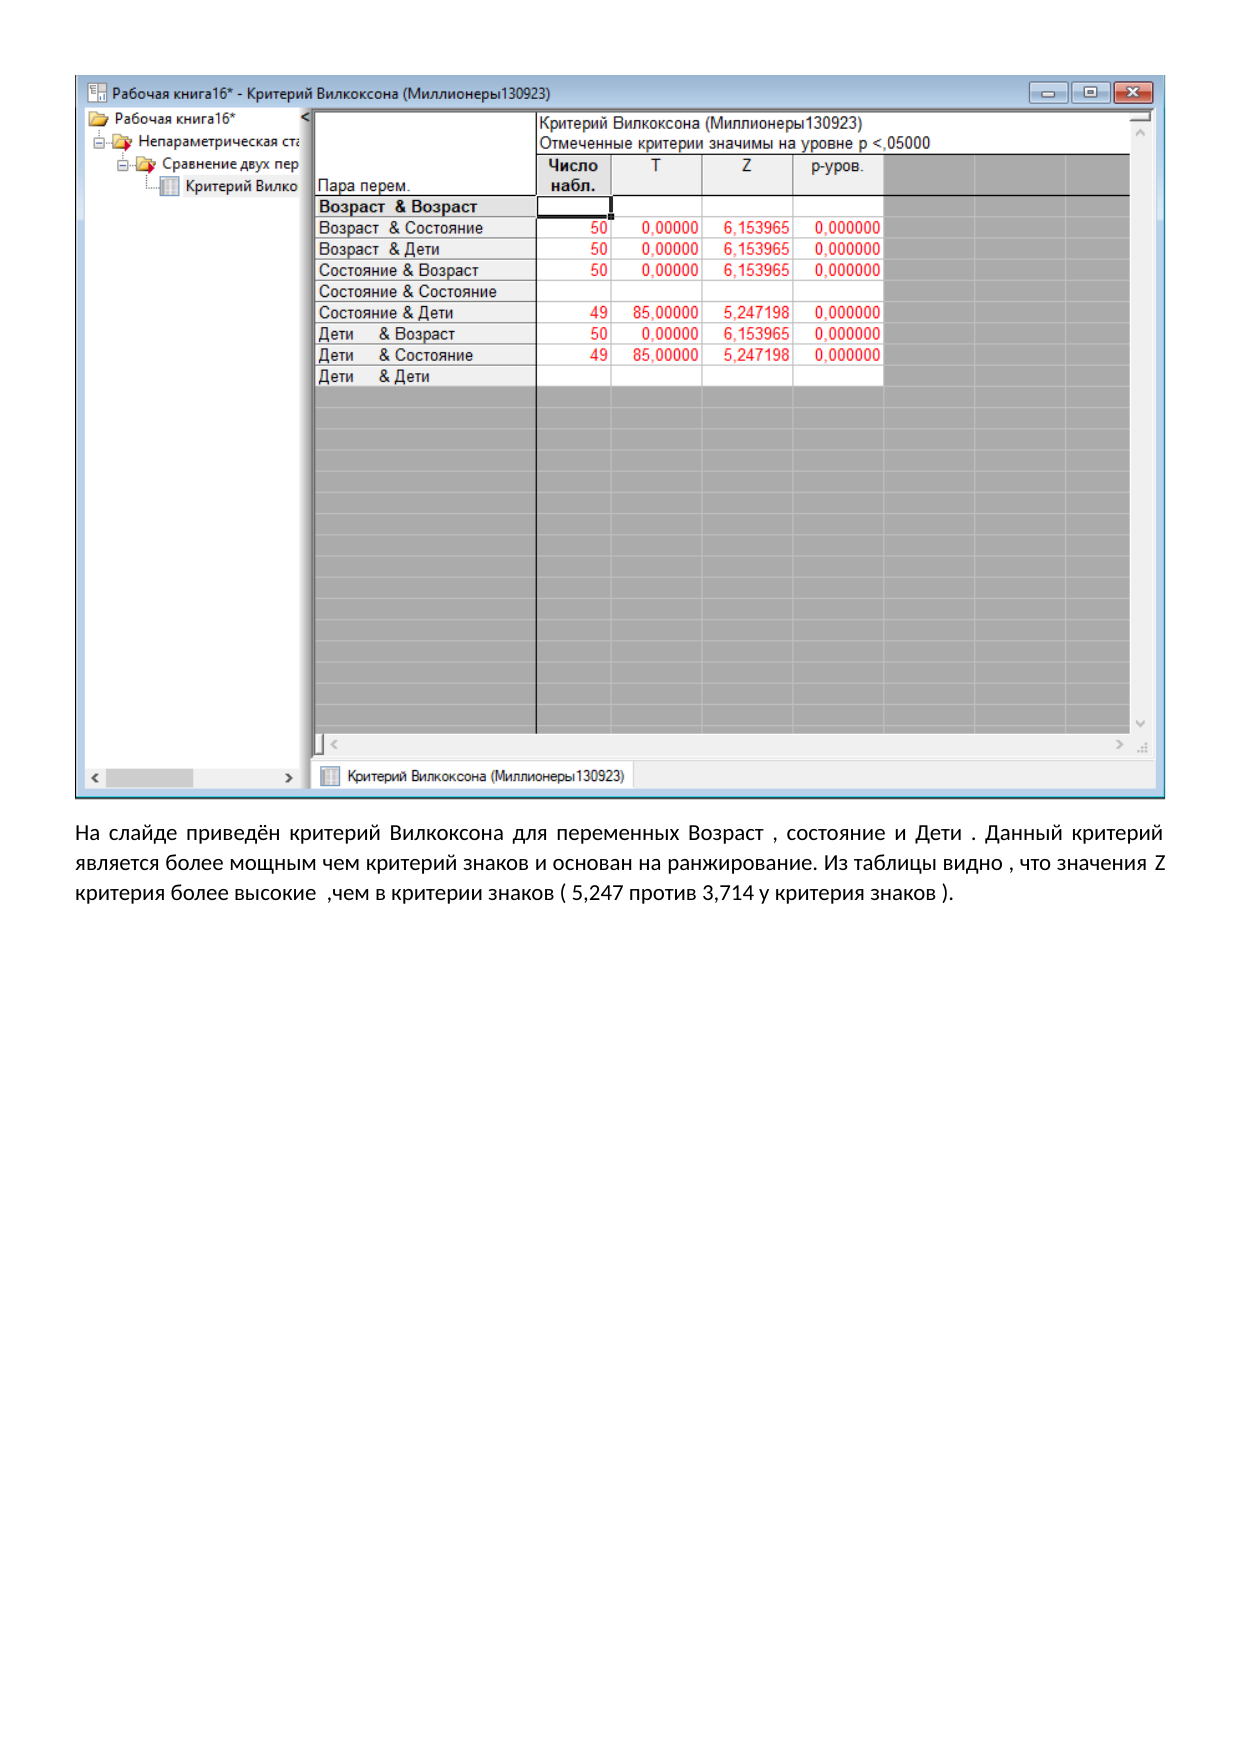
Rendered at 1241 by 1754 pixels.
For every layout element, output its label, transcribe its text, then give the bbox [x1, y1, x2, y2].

text На слайде приведён критерий Вилкоксона для переменных Возраст , состояние и Дети . Данный критерий является более мощным чем критерий знаков и основан на ранжирование. Из таблицы видно , что значения Z критерия более высокие ,чем в критерии знаков ( 5,247 против 3,714 у критерия знаков ). [75, 818, 1165, 907]
picture [75, 75, 1166, 800]
